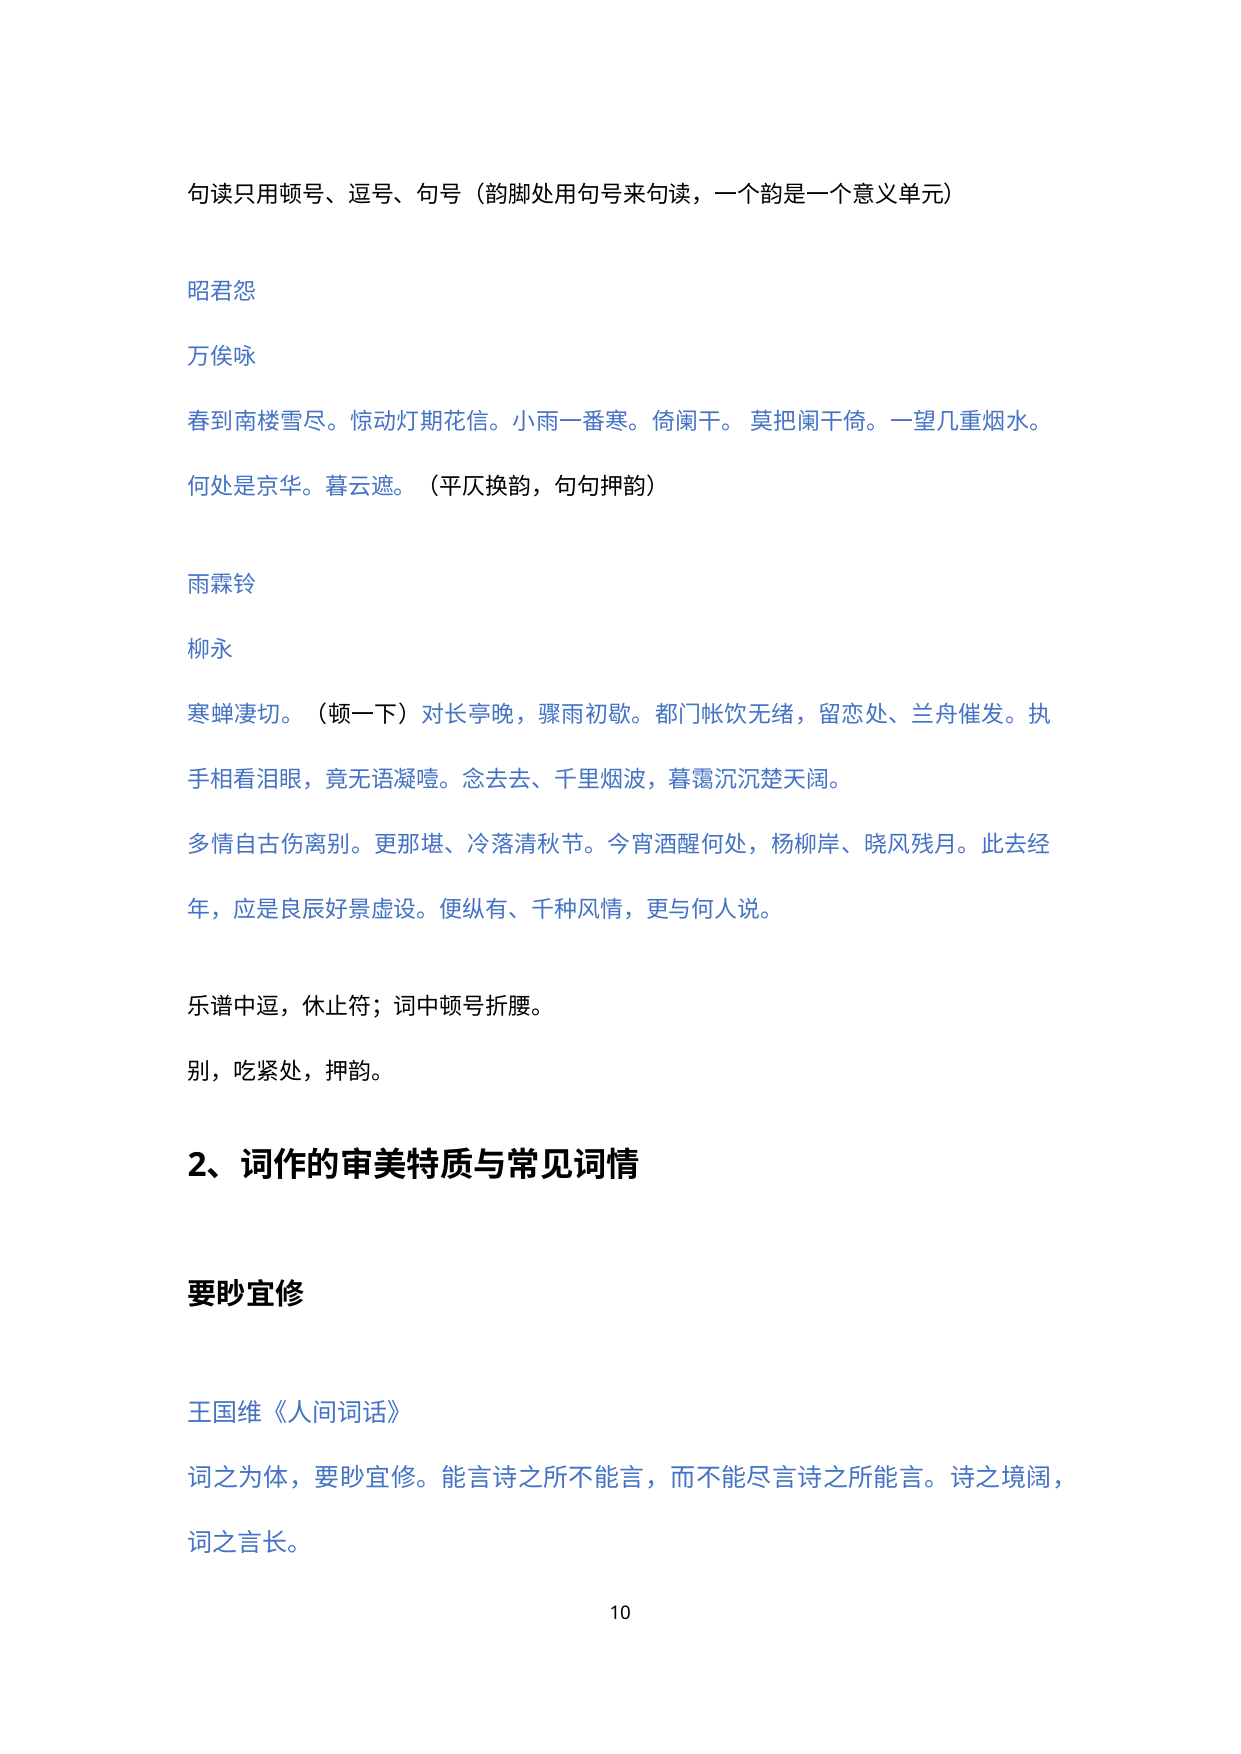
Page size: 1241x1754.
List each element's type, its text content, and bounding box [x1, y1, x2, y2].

text 春到南楼雪尽。惊动灯期花信。小雨一番寒。倚阑干。 莫把阑干倚。一望几重烟水。何处是京华。暮云遮。（平仄换韵，句句押韵） [187, 387, 1053, 517]
text 雨霖铃 [187, 550, 1053, 615]
text 乐谱中逗，休止符；词中顿号折腰。 [187, 972, 1053, 1037]
text 句读只用顿号、逗号、句号（韵脚处用句号来句读，一个韵是一个意义单元） [187, 160, 1053, 225]
text 昭君怨 [187, 257, 1053, 322]
subtitle 要眇宜修 [187, 1259, 1053, 1324]
text 柳永 [187, 615, 1053, 680]
text 多情自古伤离别。更那堪、冷落清秋节。今宵酒醒何处，杨柳岸、晓风残月。此去经年，应是良辰好景虚设。便纵有、千种风情，更与何人说。 [187, 810, 1053, 940]
text 万俟咏 [187, 322, 1053, 387]
text 别，吃紧处，押韵。 [187, 1037, 1053, 1102]
text 寒蝉凄切。（顿一下）对长亭晚，骤雨初歇。都门帐饮无绪，留恋处、兰舟催发。执手相看泪眼，竟无语凝噎。念去去、千里烟波，暮霭沉沉楚天阔。 [187, 680, 1053, 810]
text 词之为体，要眇宜修。能言诗之所不能言，而不能尽言诗之所能言。诗之境阔，词之言长。 [187, 1443, 1053, 1573]
subtitle 2、词作的审美特质与常见词情 [187, 1129, 1053, 1194]
text 王国维《人间词话》 [187, 1378, 1053, 1443]
